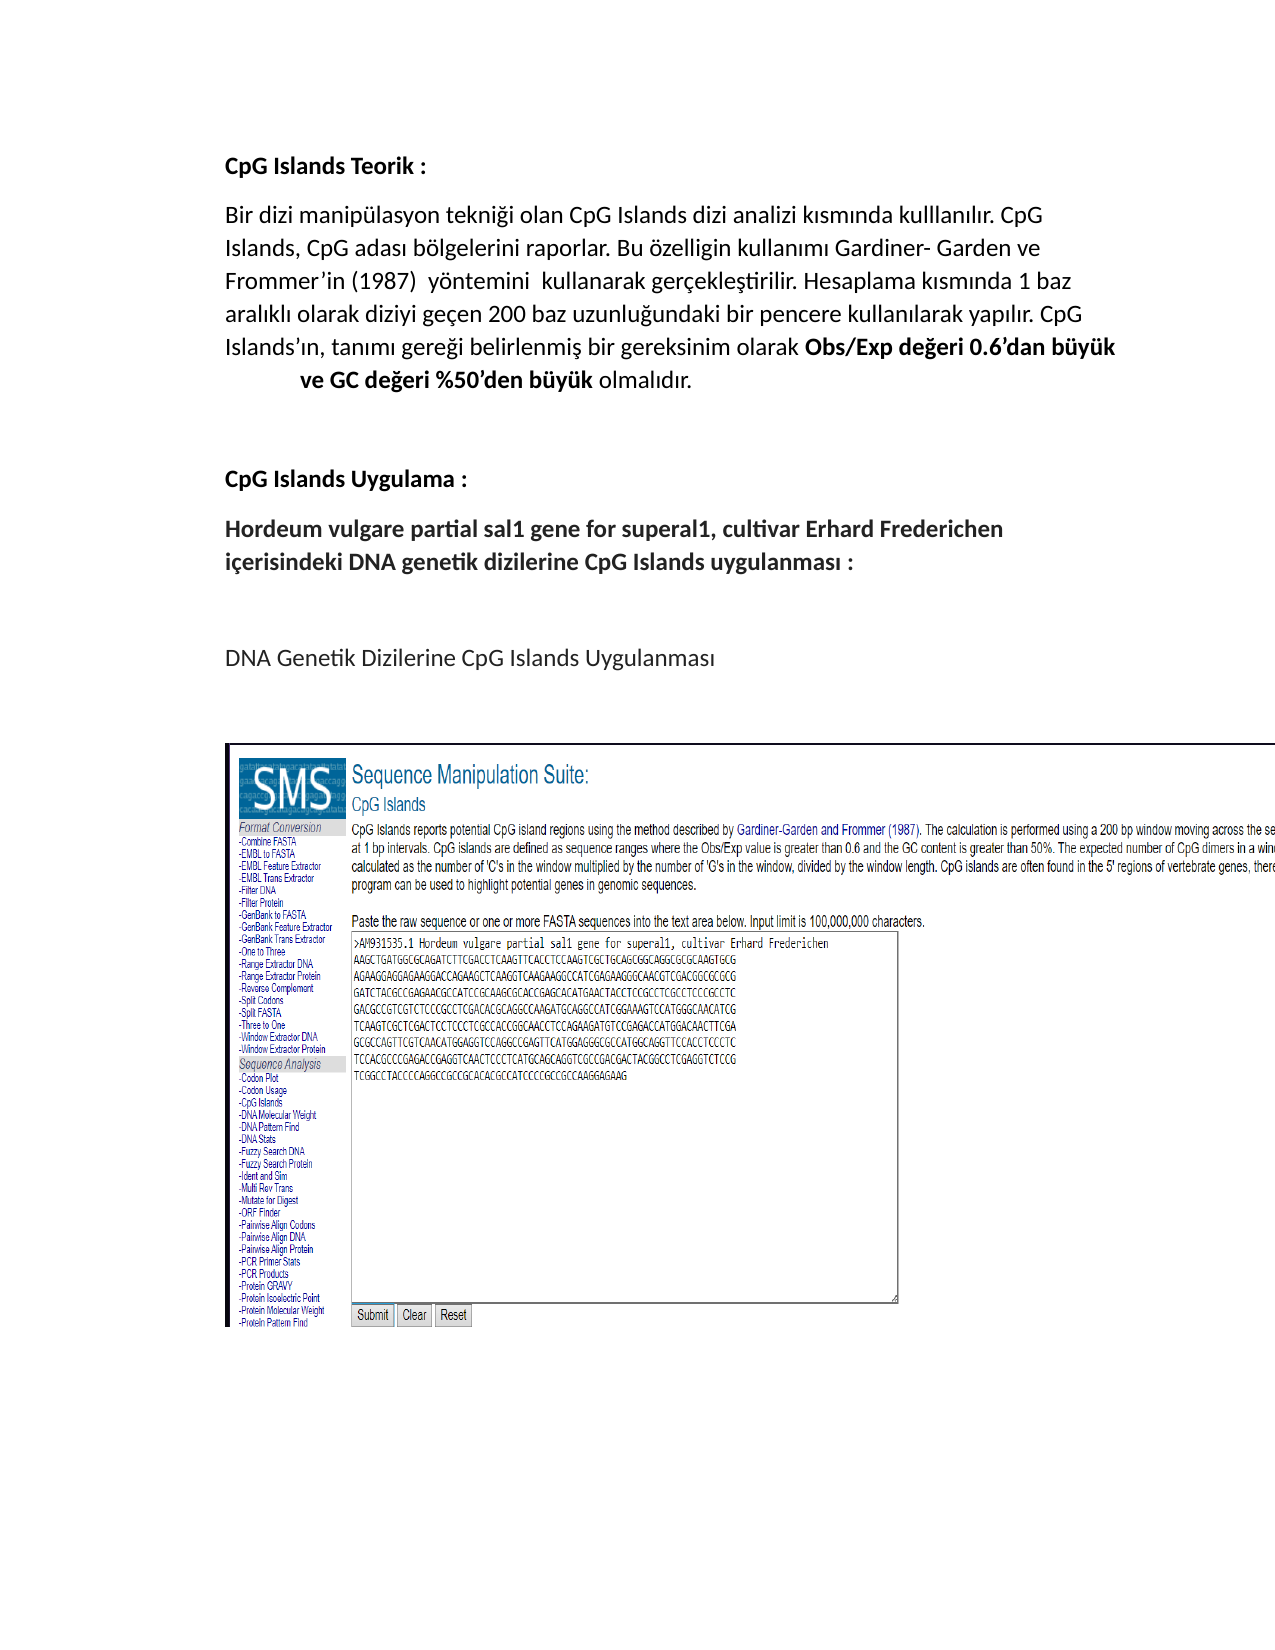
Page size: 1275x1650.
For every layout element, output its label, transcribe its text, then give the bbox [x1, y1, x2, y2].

text Bir dizi manipülasyon tekniği olan CpG Islands dizi analizi kısmında kulllanılır. CpG Islands, CpG adası bölgelerini raporlar. Bu özelligin kullanımı Gardiner- Garden ve Frommer’in (1987) yöntemini kullanarak gerçekleştirilir. Hesaplama kısmında 1 baz aralıklı olarak diziyi geçen 200 baz uzunluğundaki bir pencere kullanılarak yapılır. CpG Islands’ın, tanımı gereği belirlenmiş bir gereksinim olarak Obs/Exp değeri 0.6’dan büyük ve GC değeri %50’den büyük olmalıdır. [150, 199, 1125, 395]
text CpG Islands Uygulama : [150, 463, 1125, 494]
text Hordeum vulgare partial sal1 gene for superal1, cultivar Erhard Frederichen içerisindeki DNA genetik dizilerine CpG Islands uygulanması : [150, 513, 1125, 576]
text CpG Islands Teorik : [150, 150, 1125, 181]
picture [225, 743, 1275, 1327]
subtitle DNA Genetik Dizilerine CpG Islands Uygulanması [150, 642, 1125, 673]
